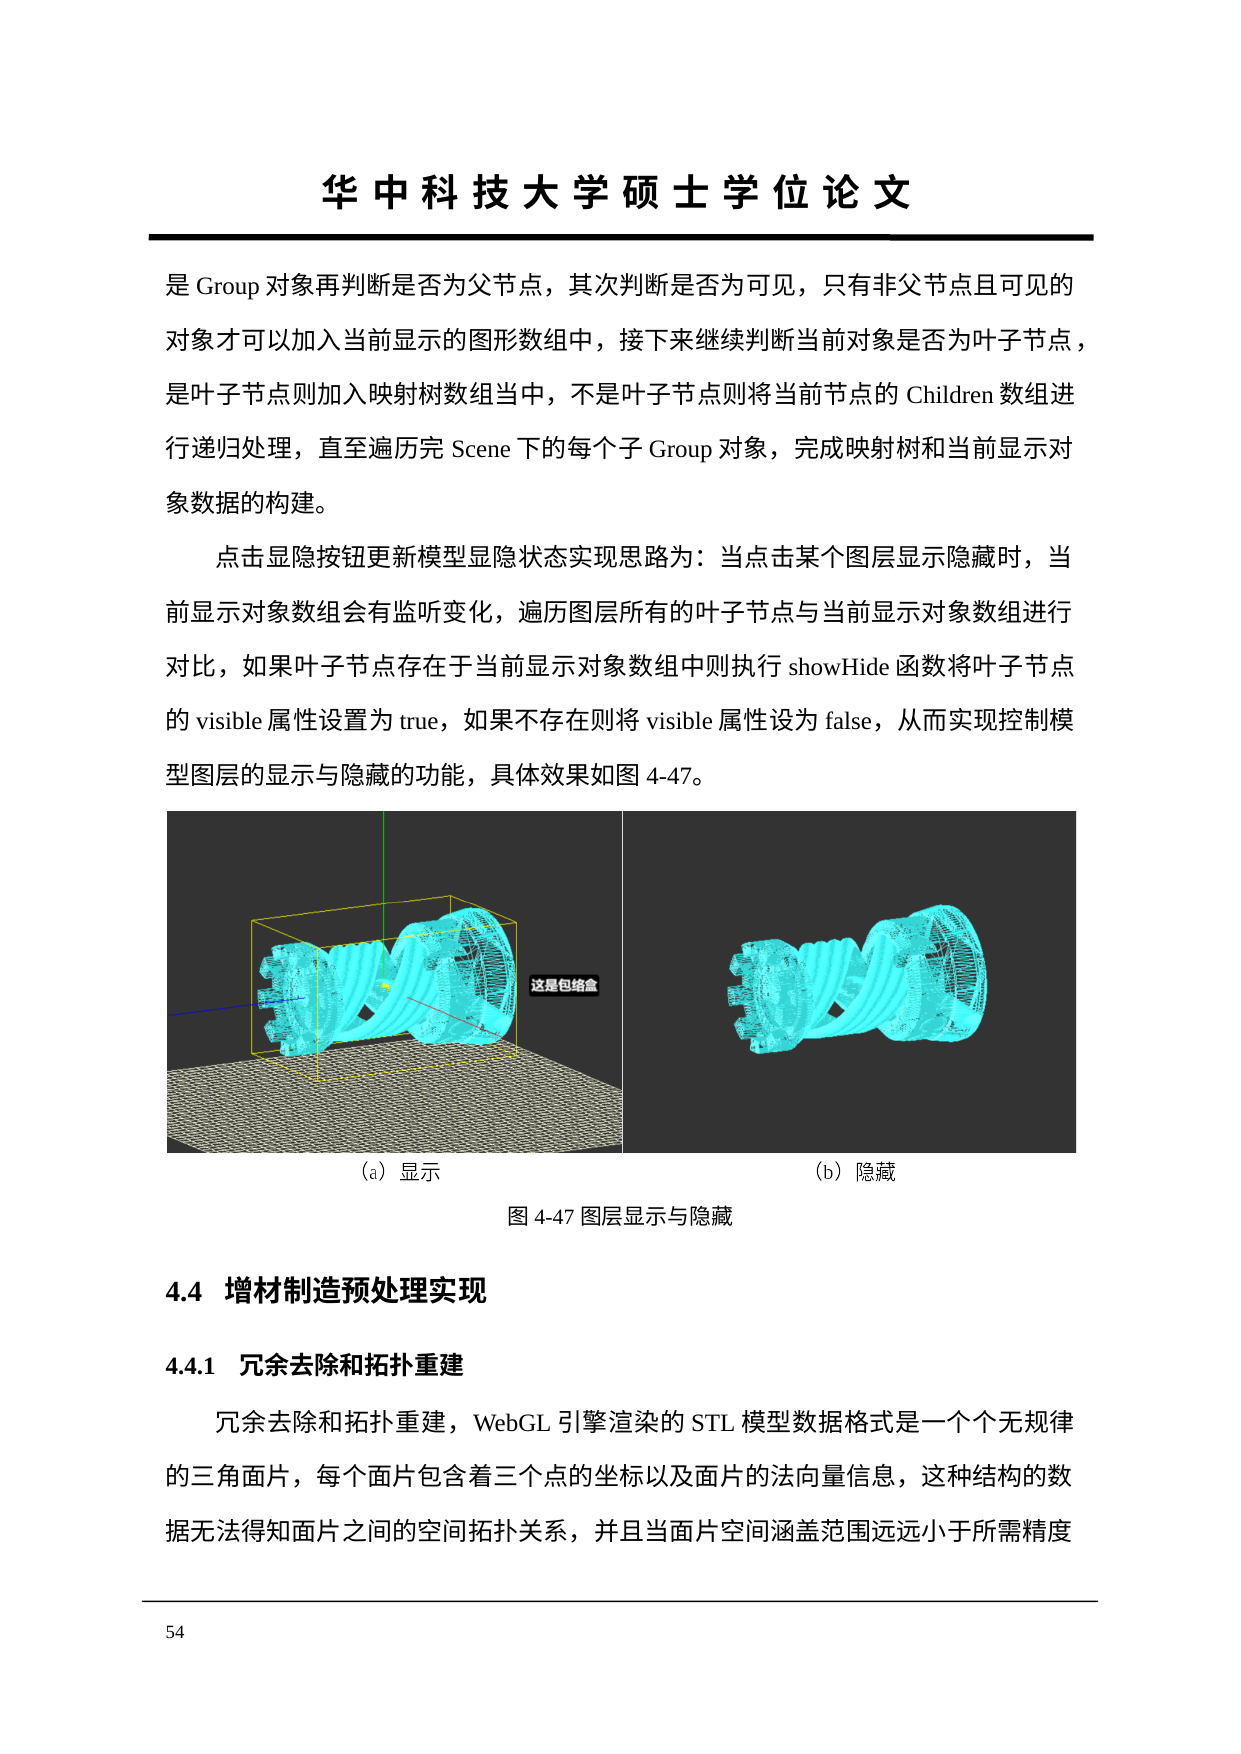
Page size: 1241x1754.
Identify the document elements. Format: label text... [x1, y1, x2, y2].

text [165, 1402, 1075, 1547]
subtitle 增材制造预处理实现 [165, 1267, 1075, 1309]
subtitle 冗余去除和拓扑重建 [165, 1345, 1075, 1382]
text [165, 266, 1075, 519]
